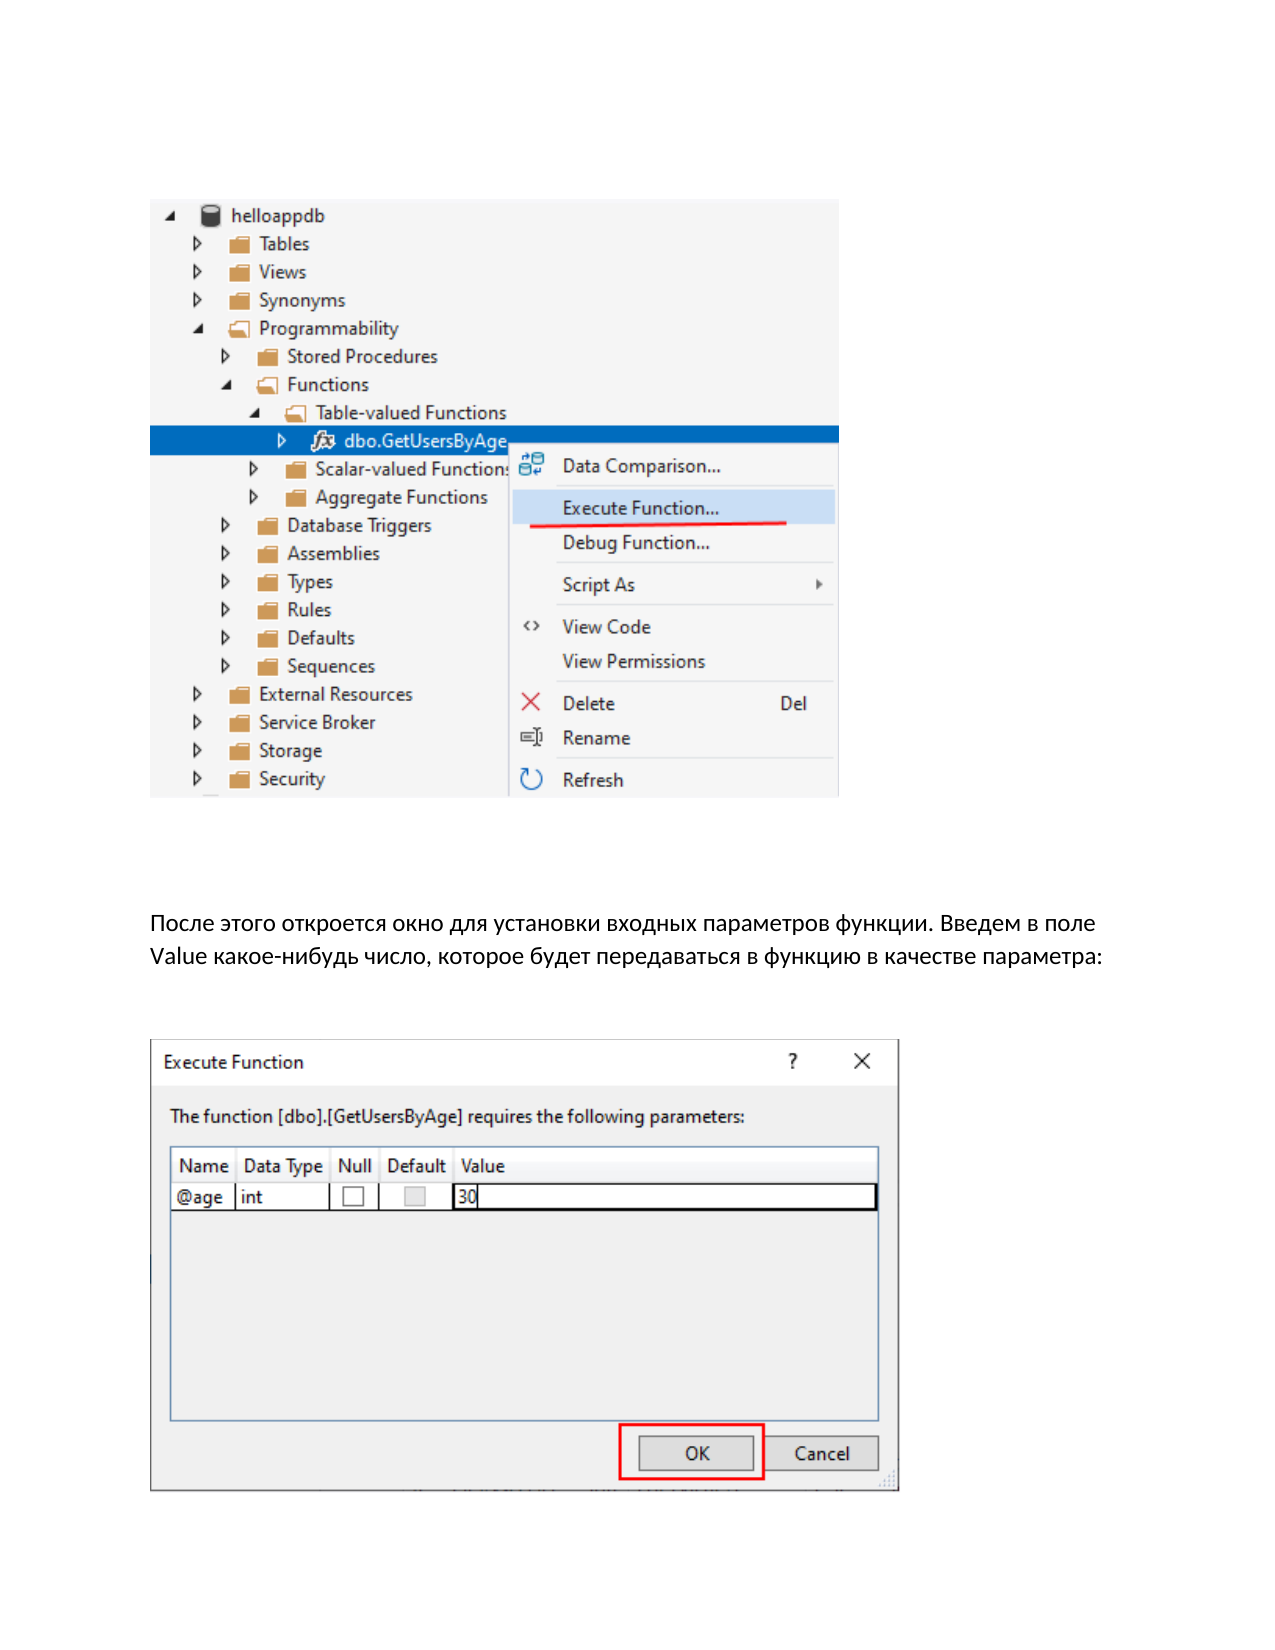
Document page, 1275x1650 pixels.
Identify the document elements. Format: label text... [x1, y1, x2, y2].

picture [150, 1039, 901, 1493]
picture [150, 199, 839, 798]
text После этого откроется окно для установки входных параметров функции. Введем в поле Value какое-нибудь число, которое будет передаваться в функцию в качестве параметра: [150, 907, 1125, 970]
